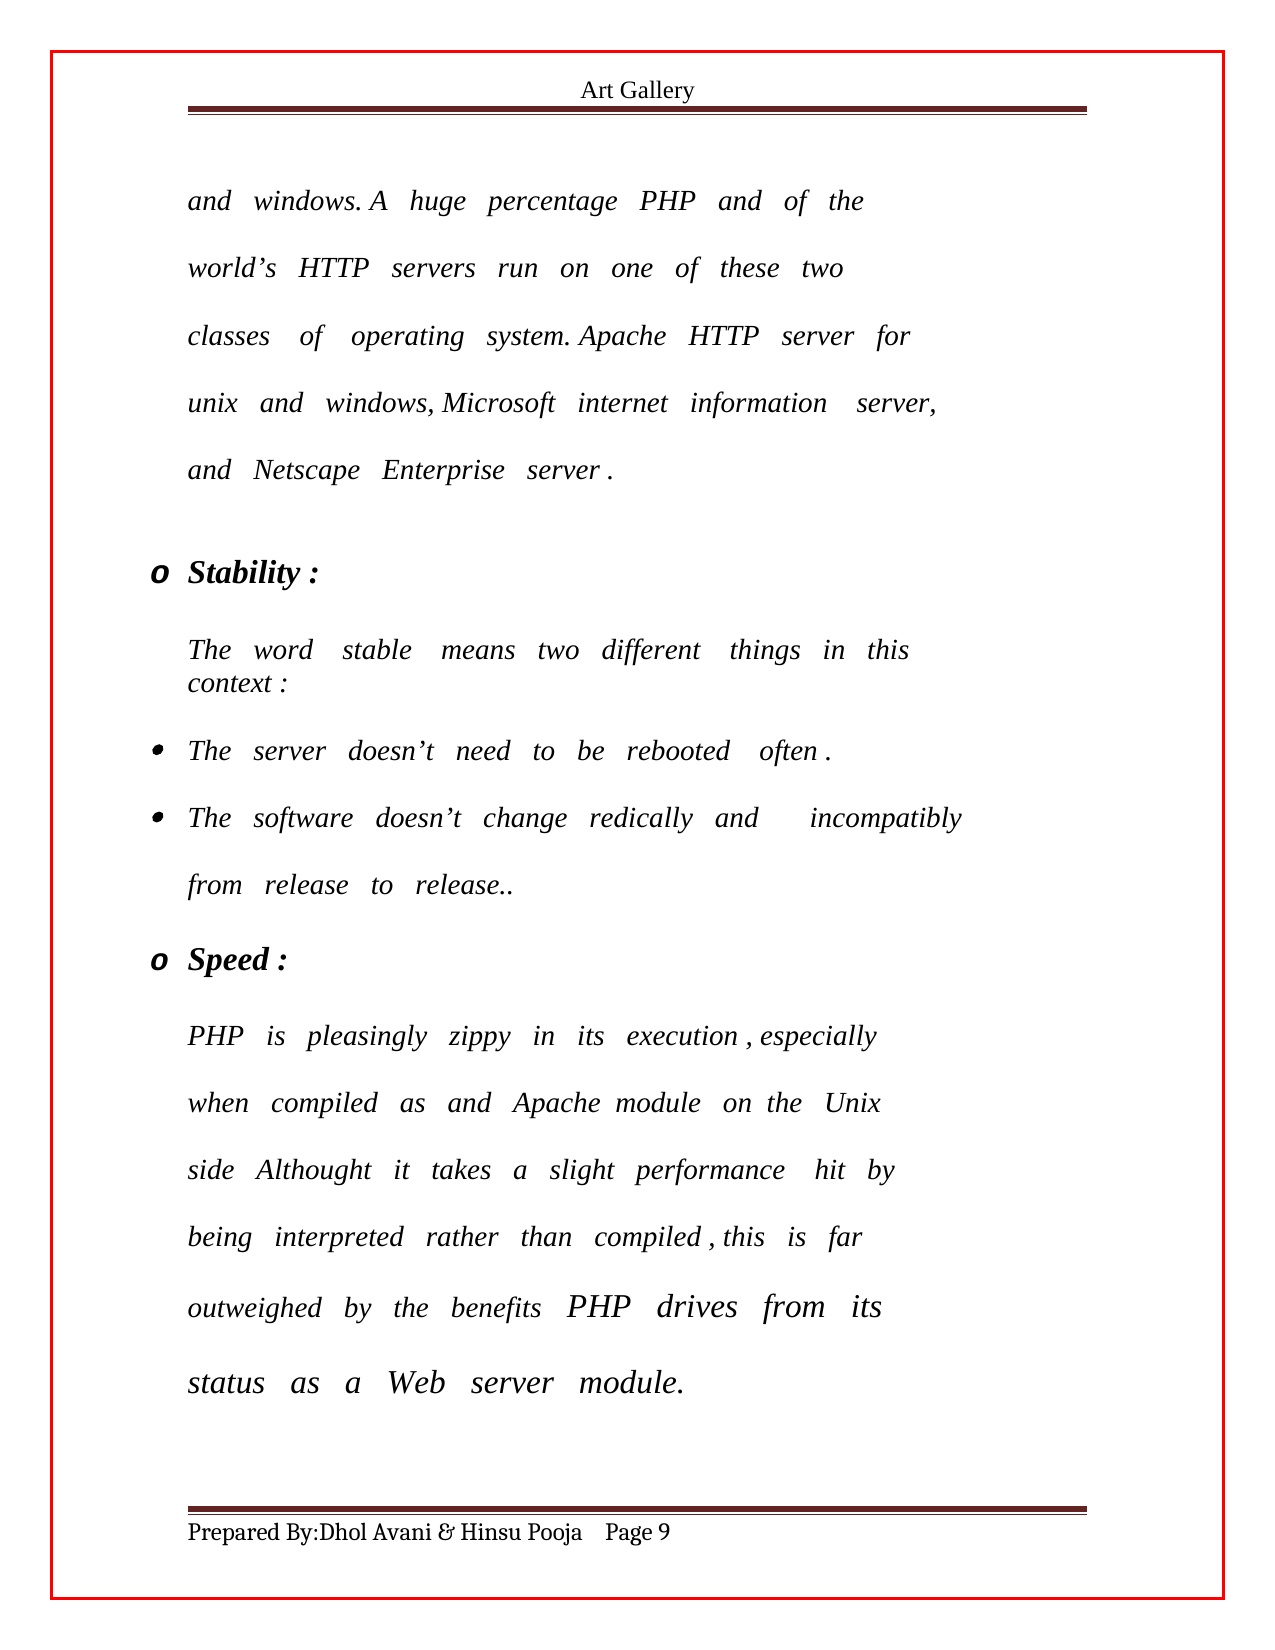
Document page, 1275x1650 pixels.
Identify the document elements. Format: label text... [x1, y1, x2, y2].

list Stability : [150, 552, 1087, 594]
text The word stable means two different things in this [187, 632, 1087, 666]
list The server doesn’t need to be rebooted often . [150, 733, 1087, 766]
list The software doesn’t change redically and incompatibly [150, 800, 1087, 833]
text unix and windows, Microsoft internet information server, [187, 385, 1087, 418]
text status as a Web server module. [187, 1363, 1087, 1401]
text from release to release.. [187, 867, 1087, 901]
text when compiled as and Apache module on the Unix [187, 1085, 1087, 1118]
list Speed : [150, 939, 1087, 979]
text side Althought it takes a slight performance hit by [187, 1152, 1087, 1186]
text outweighed by the benefits PHP drives from its [187, 1286, 1087, 1324]
text world’s HTTP servers run on one of these two [187, 251, 1087, 284]
text and Netscape server . [187, 452, 1087, 485]
text being interpreted rather than compiled , this is far [187, 1219, 1087, 1253]
text context : [187, 666, 1087, 699]
text classes of operating system. Apache HTTP server for [187, 318, 1087, 351]
text and windows. A huge percentage PHP and of the [187, 183, 1087, 217]
text PHP is pleasingly zippy in its execution , especially [187, 1018, 1087, 1051]
